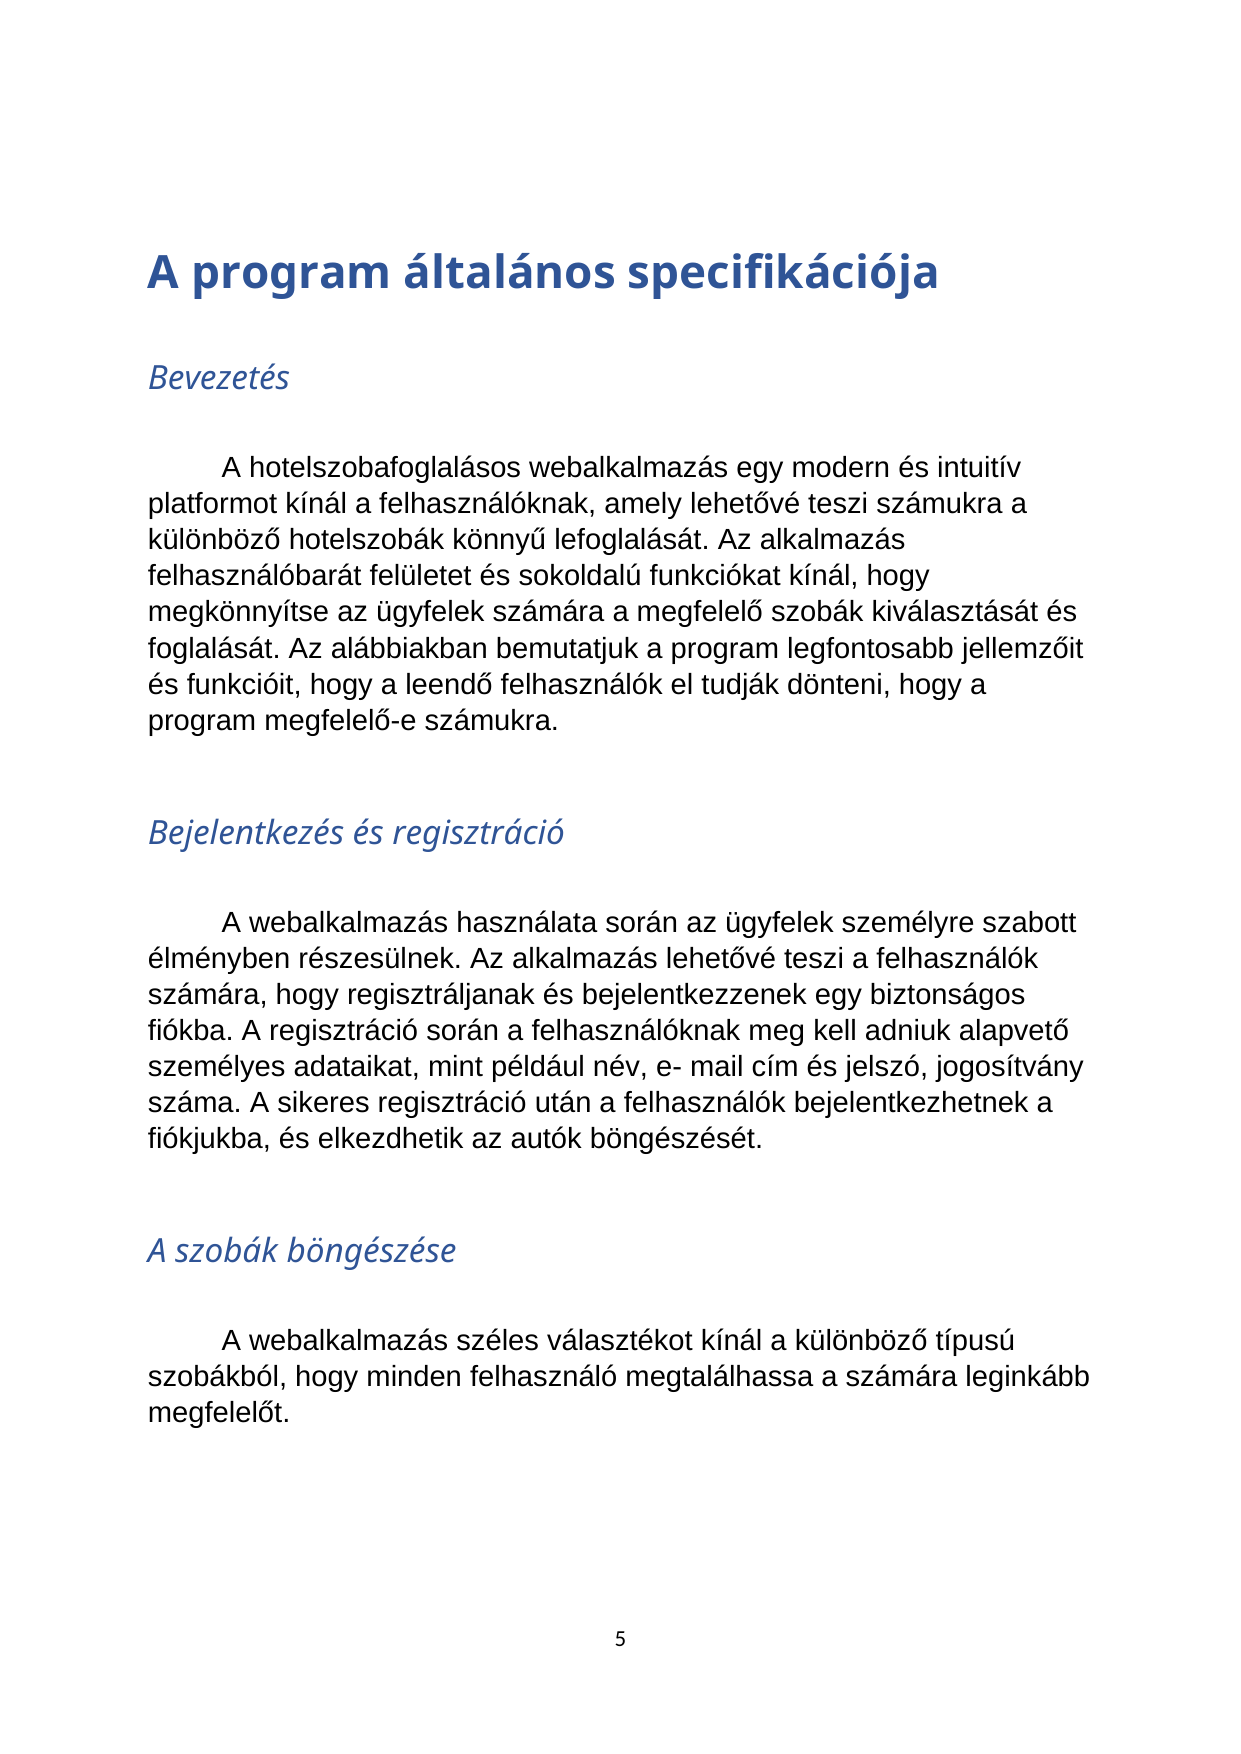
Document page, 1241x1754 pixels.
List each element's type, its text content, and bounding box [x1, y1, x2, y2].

subtitle A program általános specifikációja [148, 240, 1093, 302]
text A webalkalmazás széles választékot kínál a különböző típusú szobákból, hogy minden felhasználó megtalálhassa a számára leginkább megfelelőt. [148, 1323, 1093, 1429]
subtitle Bejelentkezés és regisztráció [148, 809, 1093, 854]
text A hotelszobafoglalásos webalkalmazás egy modern és intuitív platformot kínál a felhasználóknak, amely lehetővé teszi számukra a különböző hotelszobák könnyű lefoglalását. Az alkalmazás felhasználóbarát felületet és sokoldalú funkciókat kínál, hogy megkönnyítse az ügyfelek számára a megfelelő szobák kiválasztását és foglalását. Az alábbiakban bemutatjuk a program legfontosabb jellemzőit és funkcióit, hogy a leendő felhasználók el tudják dönteni, hogy a program megfelelő-e számukra. [148, 450, 1093, 736]
text A webalkalmazás használata során az ügyfelek személyre szabott élményben részesülnek. Az alkalmazás lehetővé teszi a felhasználók számára, hogy regisztráljanak és bejelentkezzenek egy biztonságos fiókba. A regisztráció során a felhasználóknak meg kell adniuk alapvető személyes adataikat, mint például név, e- mail cím és jelszó, jogosítvány száma. A sikeres regisztráció után a felhasználók bejelentkezhetnek a fiókjukba, és elkezdhetik az autók böngészését. [148, 905, 1093, 1155]
subtitle A szobák böngészése [148, 1227, 1093, 1273]
subtitle Bevezetés [148, 354, 1093, 399]
